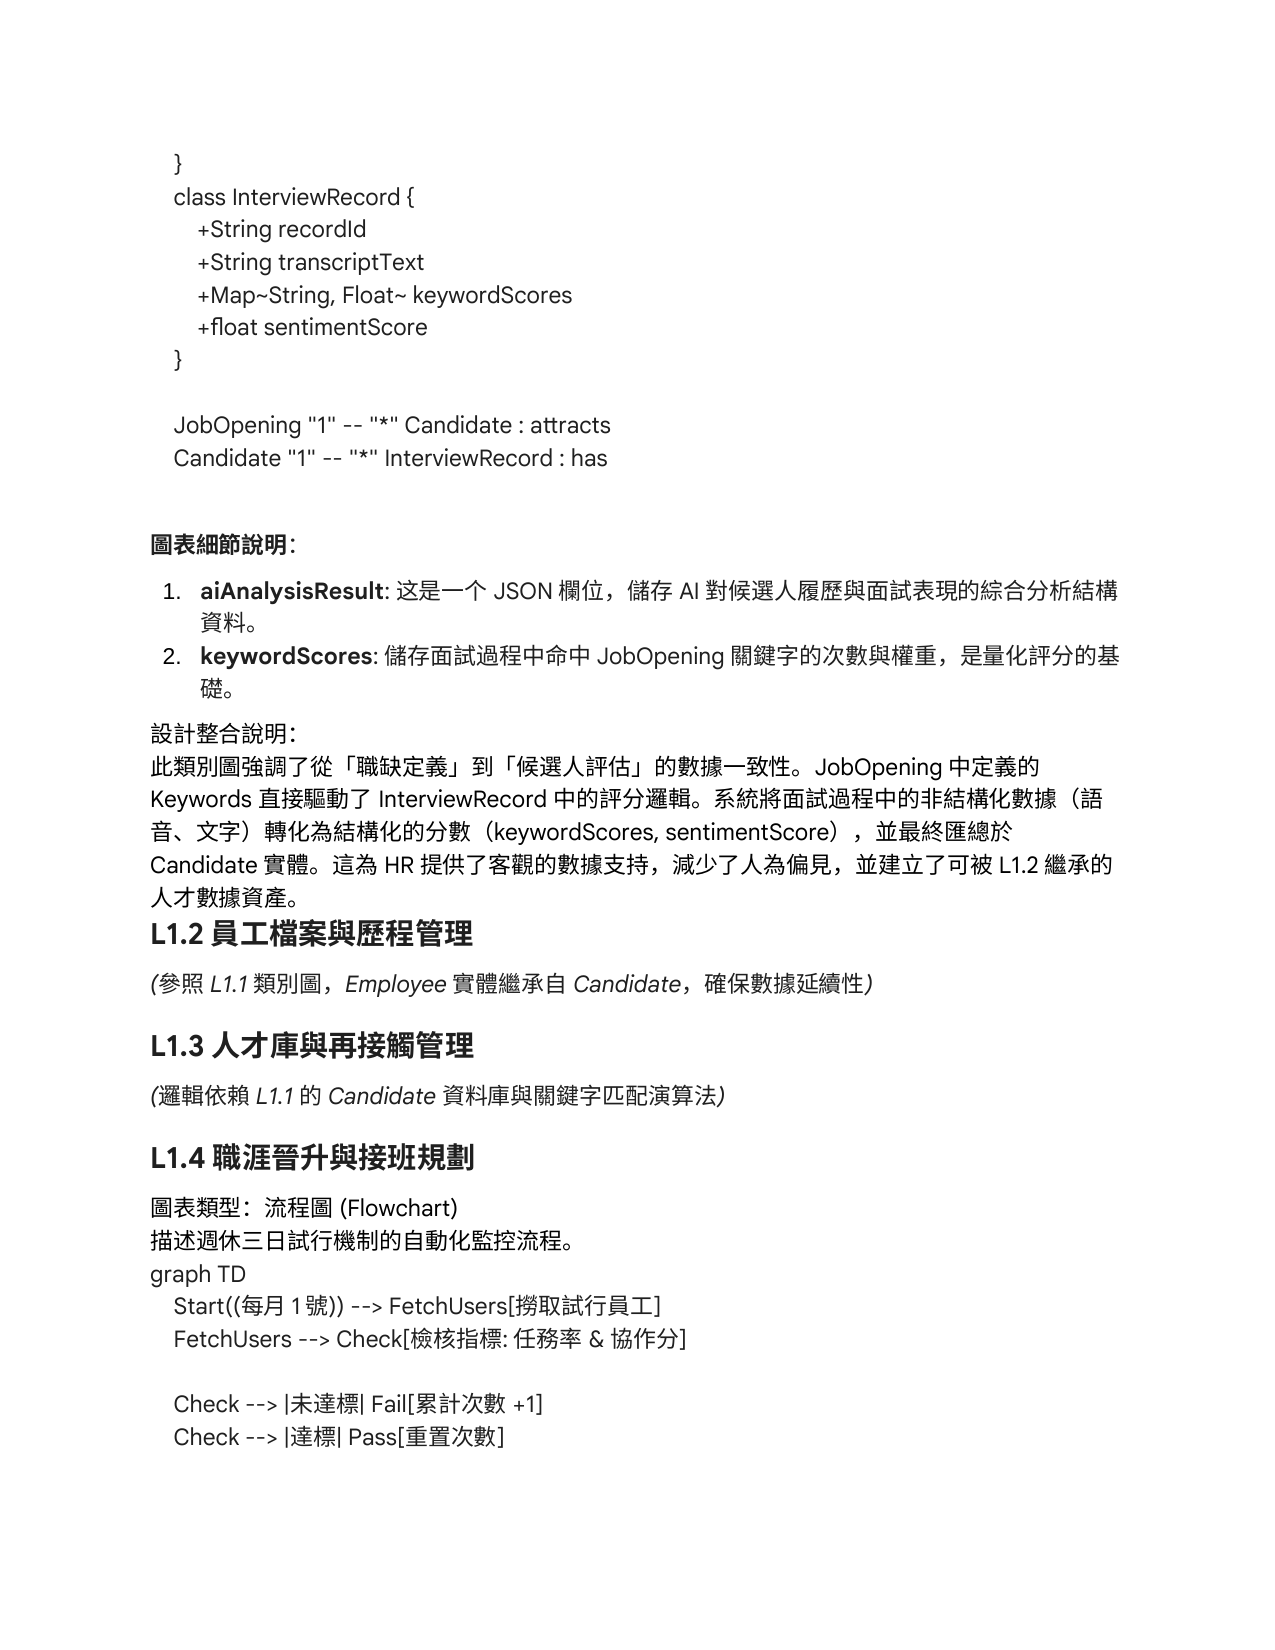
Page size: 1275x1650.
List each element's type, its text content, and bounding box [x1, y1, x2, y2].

text 圖表細節說明： [150, 532, 1125, 561]
text (邏輯依賴 L1.1 的 Candidate 資料庫與關鍵字匹配演算法) [150, 1083, 1125, 1111]
text 圖表類型：流程圖 (Flowchart) [150, 1194, 1125, 1223]
text 設計整合說明： [150, 720, 1125, 749]
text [150, 1260, 1125, 1485]
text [150, 150, 1125, 503]
list aiAnalysisResult: 这是一个 JSON 欄位，儲存 AI 對候選人履歷與面試表現的綜合分析結構資料。 [162, 577, 1125, 638]
subtitle L1.3 人才庫與再接觸管理 [150, 1028, 1125, 1065]
text 此類別圖強調了從「職缺定義」到「候選人評估」的數據一致性。JobOpening 中定義的 Keywords 直接驅動了 InterviewRecord 中的評分邏輯。系統將面試過程中的非結構化數據（語音、文字）轉化為結構化的分數（keywordScores, sentimentScore），並最終匯總於 Candidate 實體。這為 HR 提供了客觀的數據支持，減少了人為偏見，並建立了可被 L1.2 繼承的人才數據資產。 [150, 753, 1125, 913]
subtitle L1.2 員工檔案與歷程管理 [150, 917, 1125, 953]
subtitle L1.4 職涯晉升與接班規劃 [150, 1140, 1125, 1177]
text (參照 L1.1 類別圖，Employee 實體繼承自 Candidate，確保數據延續性) [150, 971, 1125, 999]
list keywordScores: 儲存面試過程中命中 JobOpening 關鍵字的次數與權重，是量化評分的基礎。 [162, 642, 1125, 704]
text 描述週休三日試行機制的自動化監控流程。 [150, 1227, 1125, 1256]
